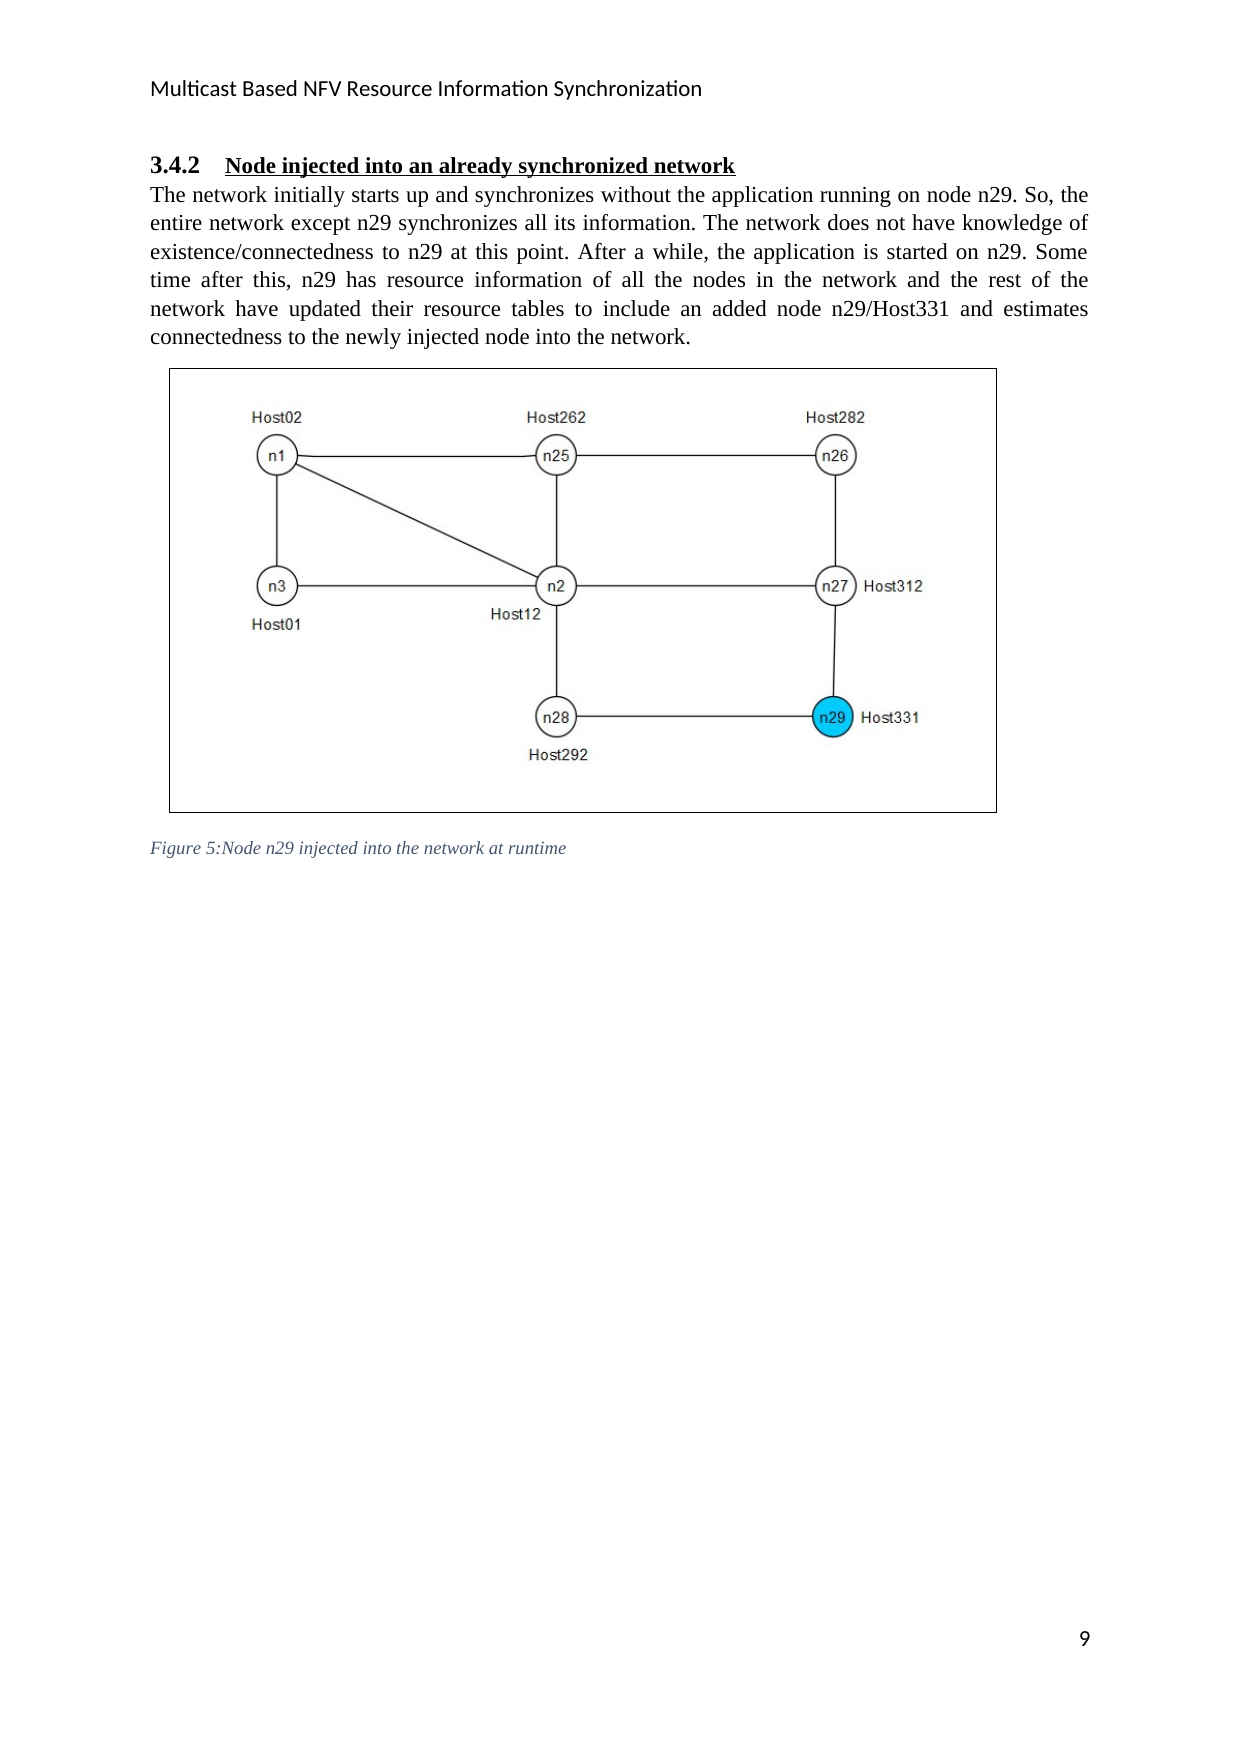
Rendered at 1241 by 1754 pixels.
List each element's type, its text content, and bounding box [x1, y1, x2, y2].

text The network initially starts up and synchronizes without the application running on node n29. So, the entire network except n29 synchronizes all its information. The network does not have knowledge of existence/connectedness to n29 at this point. After a while, the application is started on n29. Some time after this, n29 has resource information of all the nodes in the network and the rest of the network have updated their resource tables to include an added node n29/Host331 and estimates connectedness to the newly injected node into the network. [150, 181, 1090, 349]
text Figure 5:Node n29 injected into the network at runtime [150, 837, 1090, 858]
picture [170, 369, 996, 812]
subtitle Node injected into an already synchronized network [150, 150, 1090, 179]
